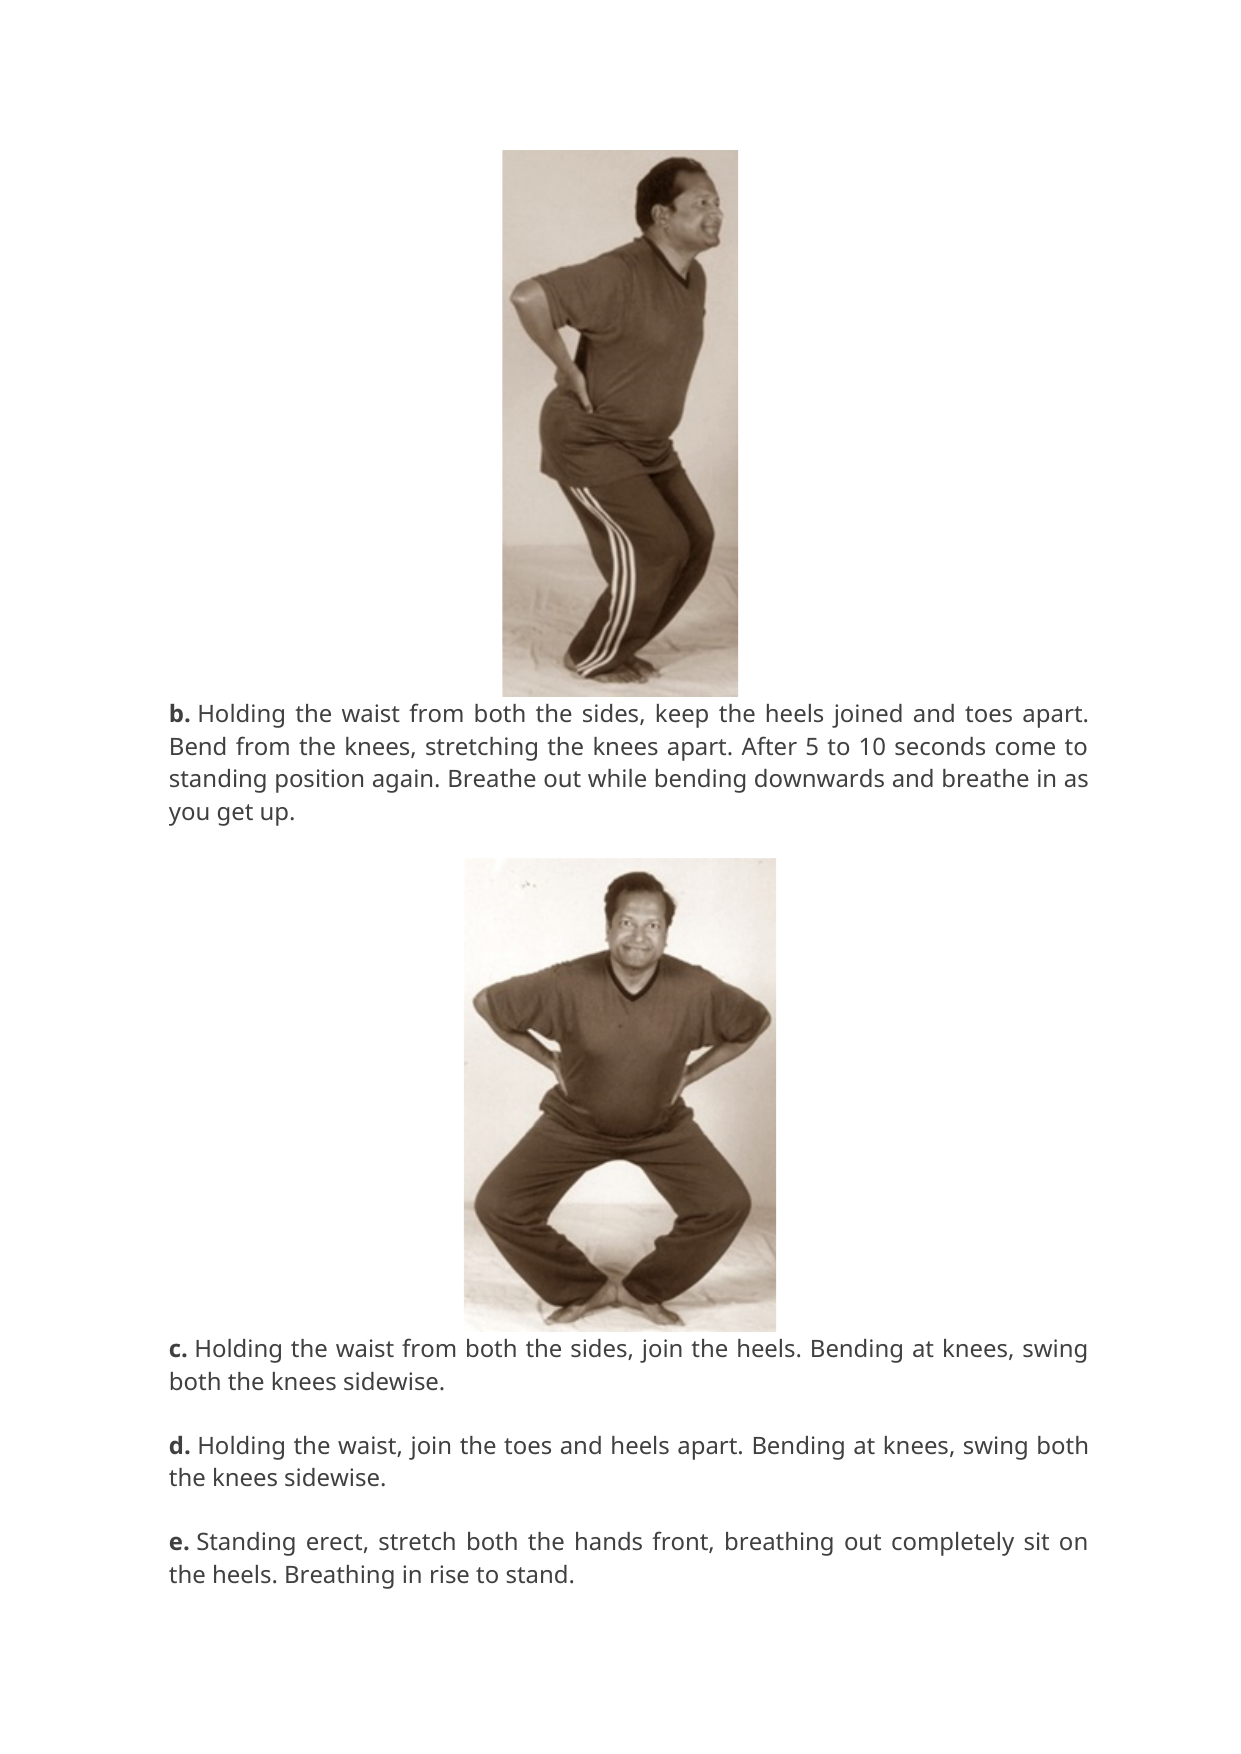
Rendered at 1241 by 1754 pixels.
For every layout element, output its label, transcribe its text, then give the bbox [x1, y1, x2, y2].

text d. Holding the waist, join the toes and heels apart. Bending at knees, swing both the knees sidewise. [169, 1428, 1090, 1494]
text e. Standing erect, stretch both the hands front, breathing out completely sit on the heels. Breathing in rise to stand. [169, 1525, 1090, 1590]
picture [463, 858, 777, 1332]
text c. Holding the waist from both the sides, join the heels. Bending at knees, swing both the knees sidewise. [169, 1332, 1090, 1397]
picture [502, 150, 739, 697]
text b. Holding the waist from both the sides, keep the heels joined and toes apart. Bend from the knees, stretching the knees apart. After 5 to 10 seconds come to standing position again. Breathe out while bending downwards and breathe in as you get up. [169, 697, 1090, 827]
